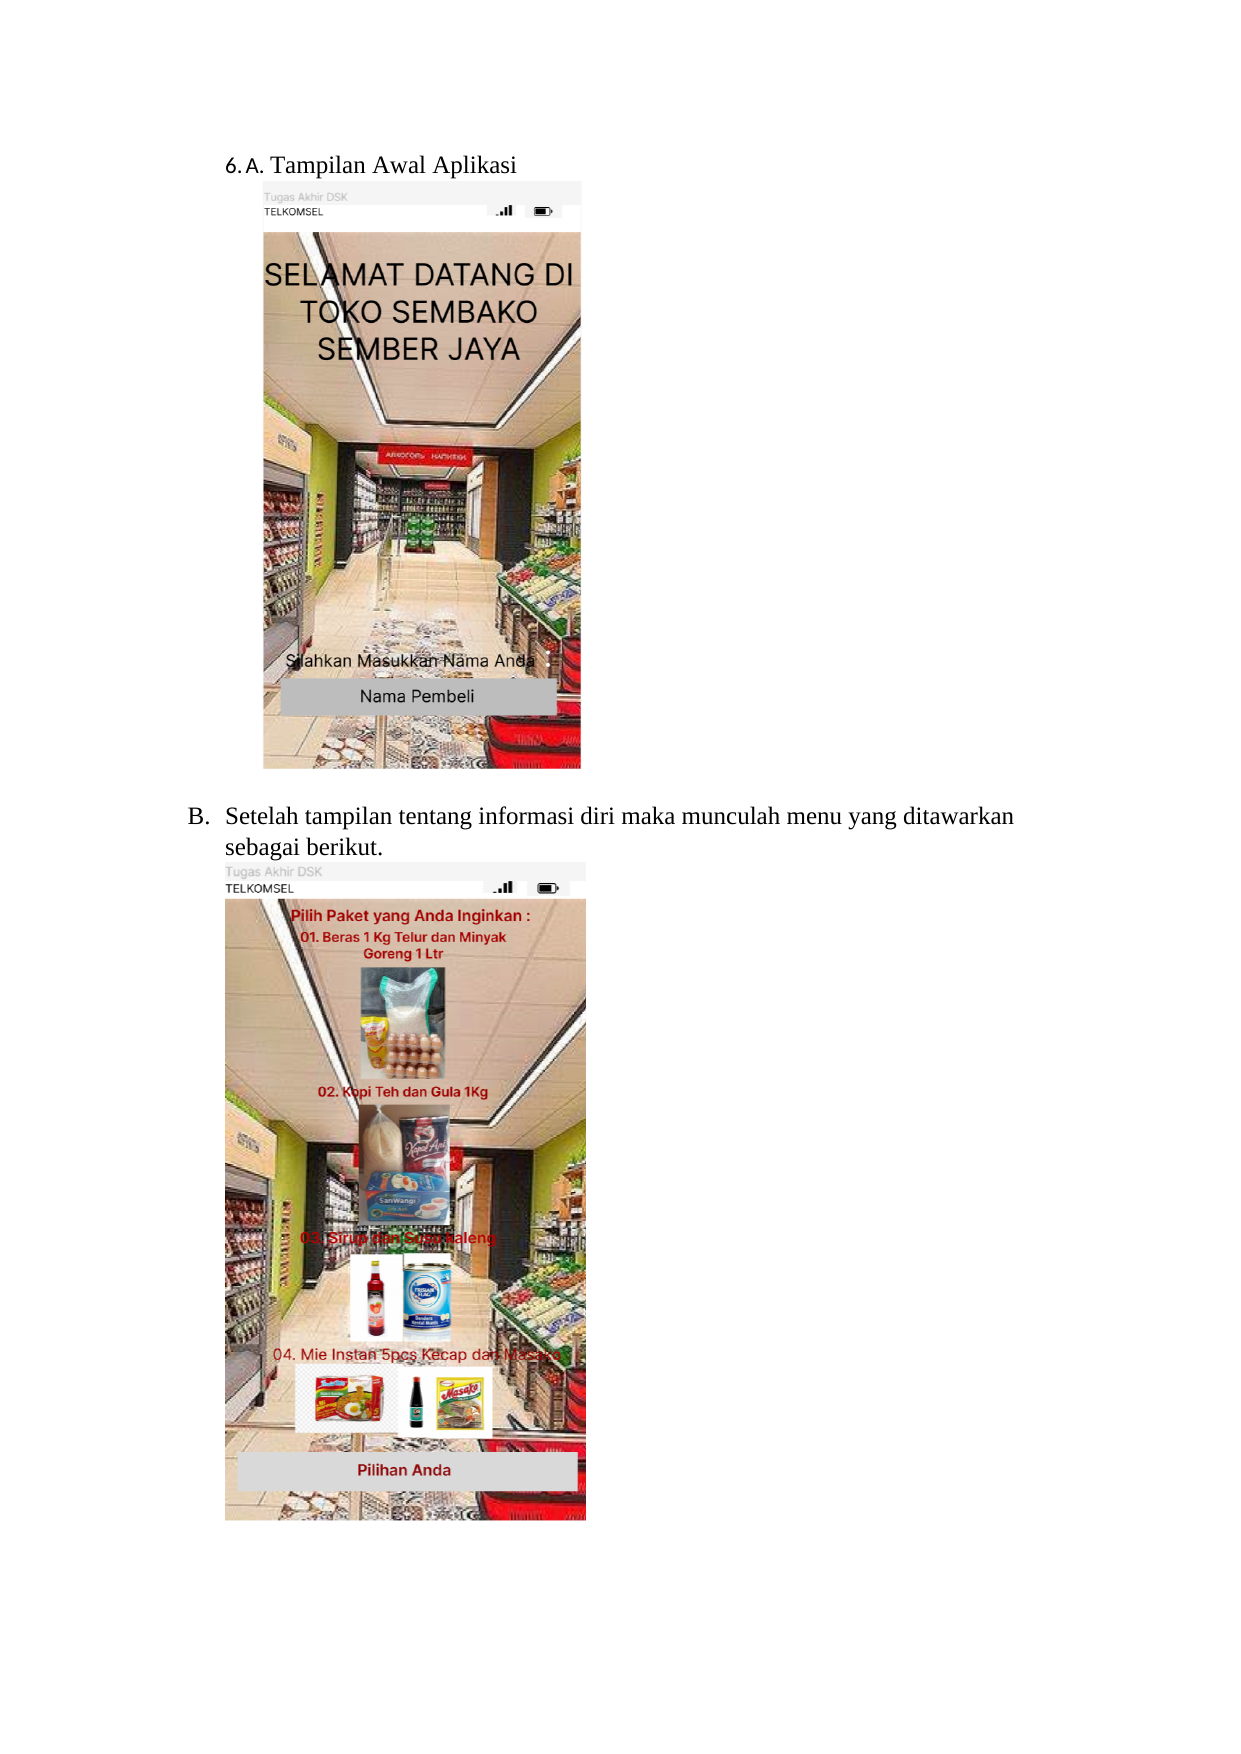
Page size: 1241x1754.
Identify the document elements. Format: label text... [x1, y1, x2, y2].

list Setelah tampilan tentang informasi diri maka munculah menu yang ditawarkan sebagai berikut. [187, 801, 1090, 861]
picture [225, 862, 586, 1521]
picture [262, 181, 582, 769]
list A. Tampilan Awal Aplikasi [225, 150, 1090, 179]
